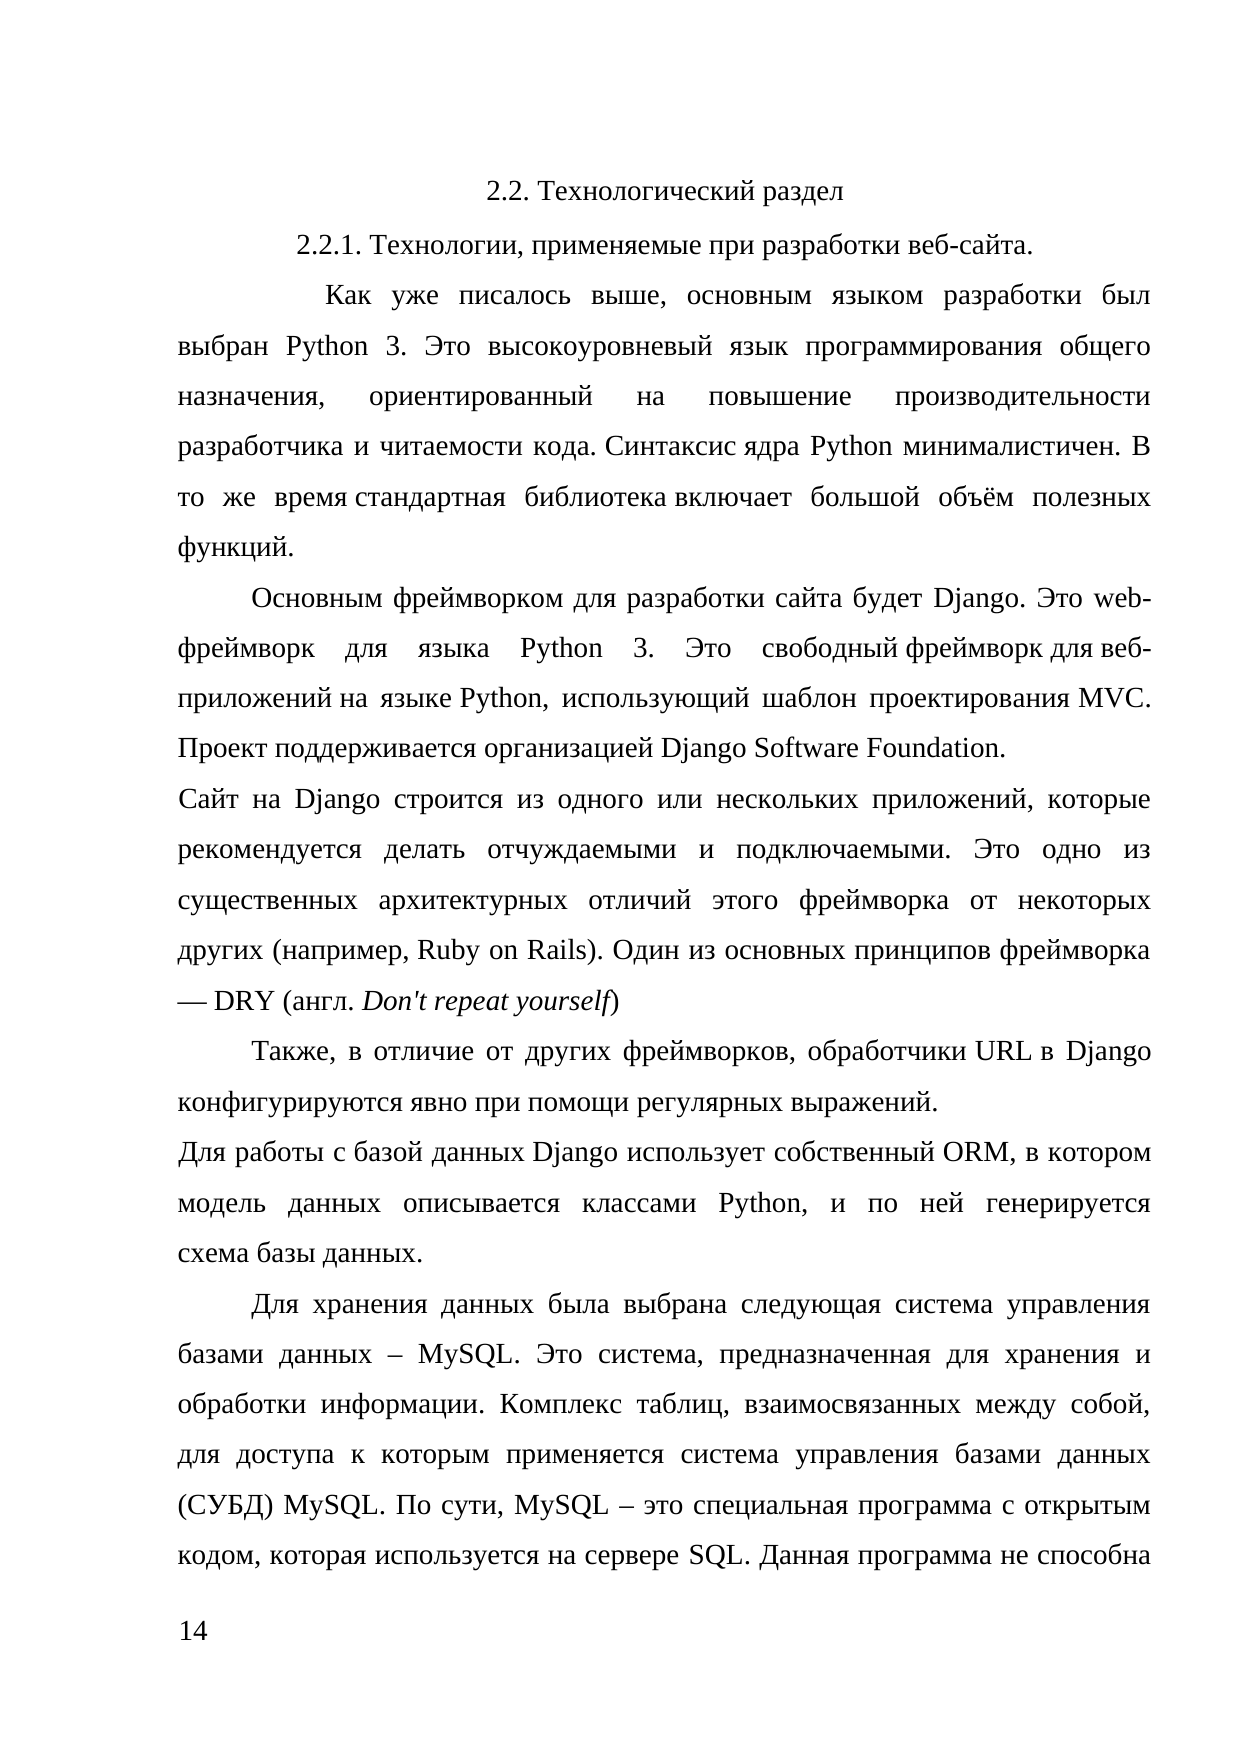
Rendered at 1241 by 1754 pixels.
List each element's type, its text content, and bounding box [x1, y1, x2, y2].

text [177, 1286, 1152, 1571]
text Основным фреймворком для разработки сайта будет Django. Это web-фреймворк для языка Python 3. Это свободный фреймворк для веб-приложений на языке Python, использующий шаблон проектирования MVC. Проект поддерживается организацией Django Software Foundation. [177, 580, 1152, 764]
text Для работы с базой данных Django использует собственный ORM, в котором модель данных описывается классами Python, и по ней генерируется схема базы данных. [177, 1134, 1152, 1268]
text Сайт на Django строится из одного или нескольких приложений, которые рекомендуется делать отчуждаемыми и подключаемыми. Это одно из существенных архитектурных отличий этого фреймворка от некоторых других (например, Ruby on Rails). Один из основных принципов фреймворка — DRY (англ. Don't repeat yourself) [177, 781, 1152, 1016]
text Как уже писалось выше, основным языком разработки был выбран Python 3. Это высокоуровневый язык программирования общего назначения, ориентированный на повышение производительности разработчика и читаемости кода. Синтаксис ядра Python минималистичен. В то же время стандартная библиотека включает большой объём полезных функций. [177, 277, 1152, 562]
subtitle 2.2. Технологический раздел [177, 173, 1152, 206]
text Также, в отличие от других фреймворков, обработчики URL в Django конфигурируются явно при помощи регулярных выражений. [177, 1033, 1152, 1117]
subtitle 2.2.1. Технологии, применяемые при разработки веб-сайта. [177, 227, 1152, 261]
